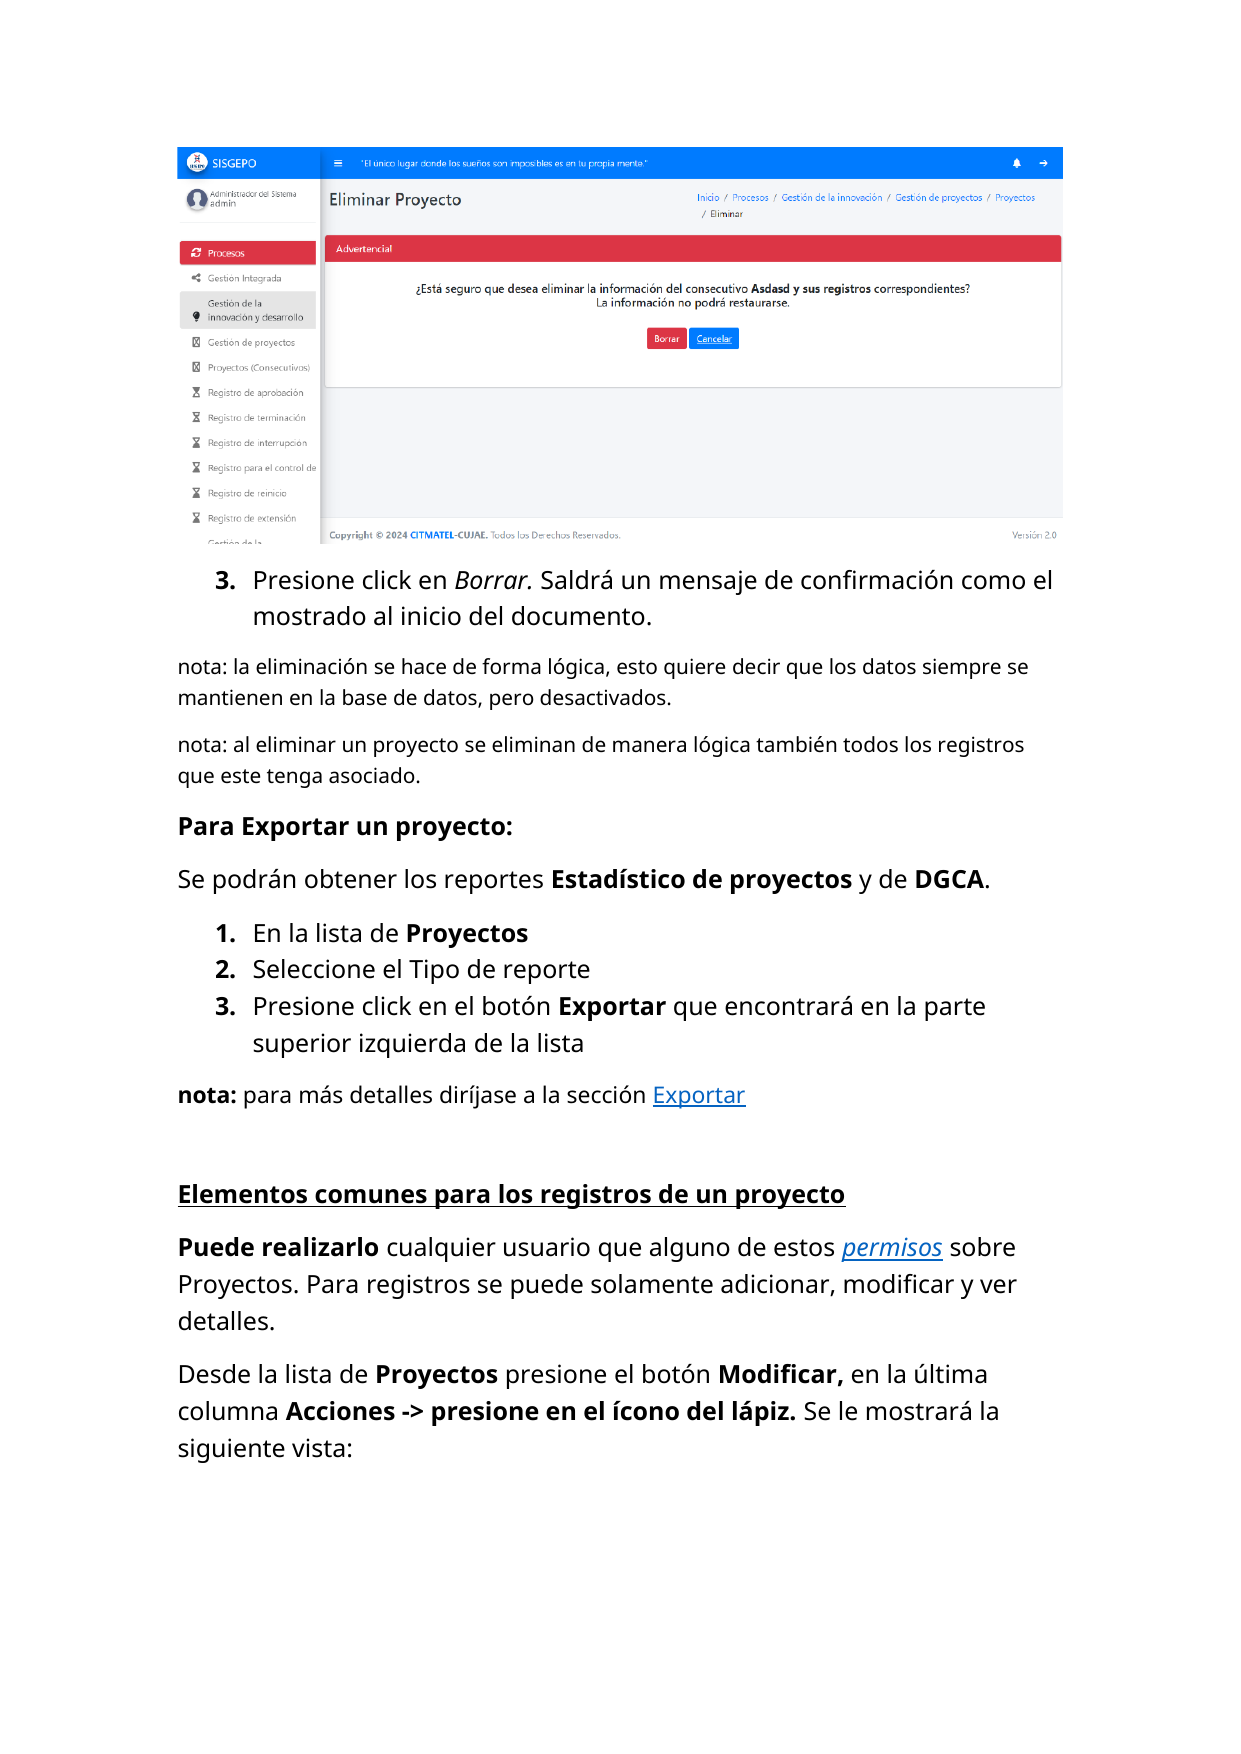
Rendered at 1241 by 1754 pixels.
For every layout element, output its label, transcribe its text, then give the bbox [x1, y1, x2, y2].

text Puede realizarlo cualquier usuario que alguno de estos permisos sobre Proyectos. Para registros se puede solamente adicionar, modificar y ver detalles. [177, 1230, 1063, 1338]
text Para Exportar un proyecto: [177, 808, 1063, 842]
list En la lista de Proyectos [215, 915, 1063, 949]
text nota: para más detalles diríjase a la sección Exportar [177, 1079, 1063, 1110]
text Elementos comunes para los registros de un proyecto [177, 1177, 1063, 1211]
text nota: la eliminación se hace de forma lógica, esto quiere decir que los datos siempre se mantienen en la base de datos, pero desactivados. [177, 652, 1063, 712]
text Se podrán obtener los reportes Estadístico de proyectos y de DGCA. [177, 862, 1063, 896]
list Presione click en el botón Exportar que encontrará en la parte superior izquierda de la lista [215, 989, 1063, 1059]
list Presione click en Borrar. Saldrá un mensaje de confirmación como el mostrado al inicio del documento. [215, 562, 1063, 633]
list Seleccione el Tipo de reporte [215, 952, 1063, 986]
text Desde la lista de Proyectos presione el botón Modificar, en la última columna Acciones -> presione en el ícono del lápiz. Se le mostrará la siguiente vista: [177, 1357, 1063, 1465]
text nota: al eliminar un proyecto se eliminan de manera lógica también todos los registros que este tenga asociado. [177, 730, 1063, 789]
picture [177, 147, 1063, 544]
